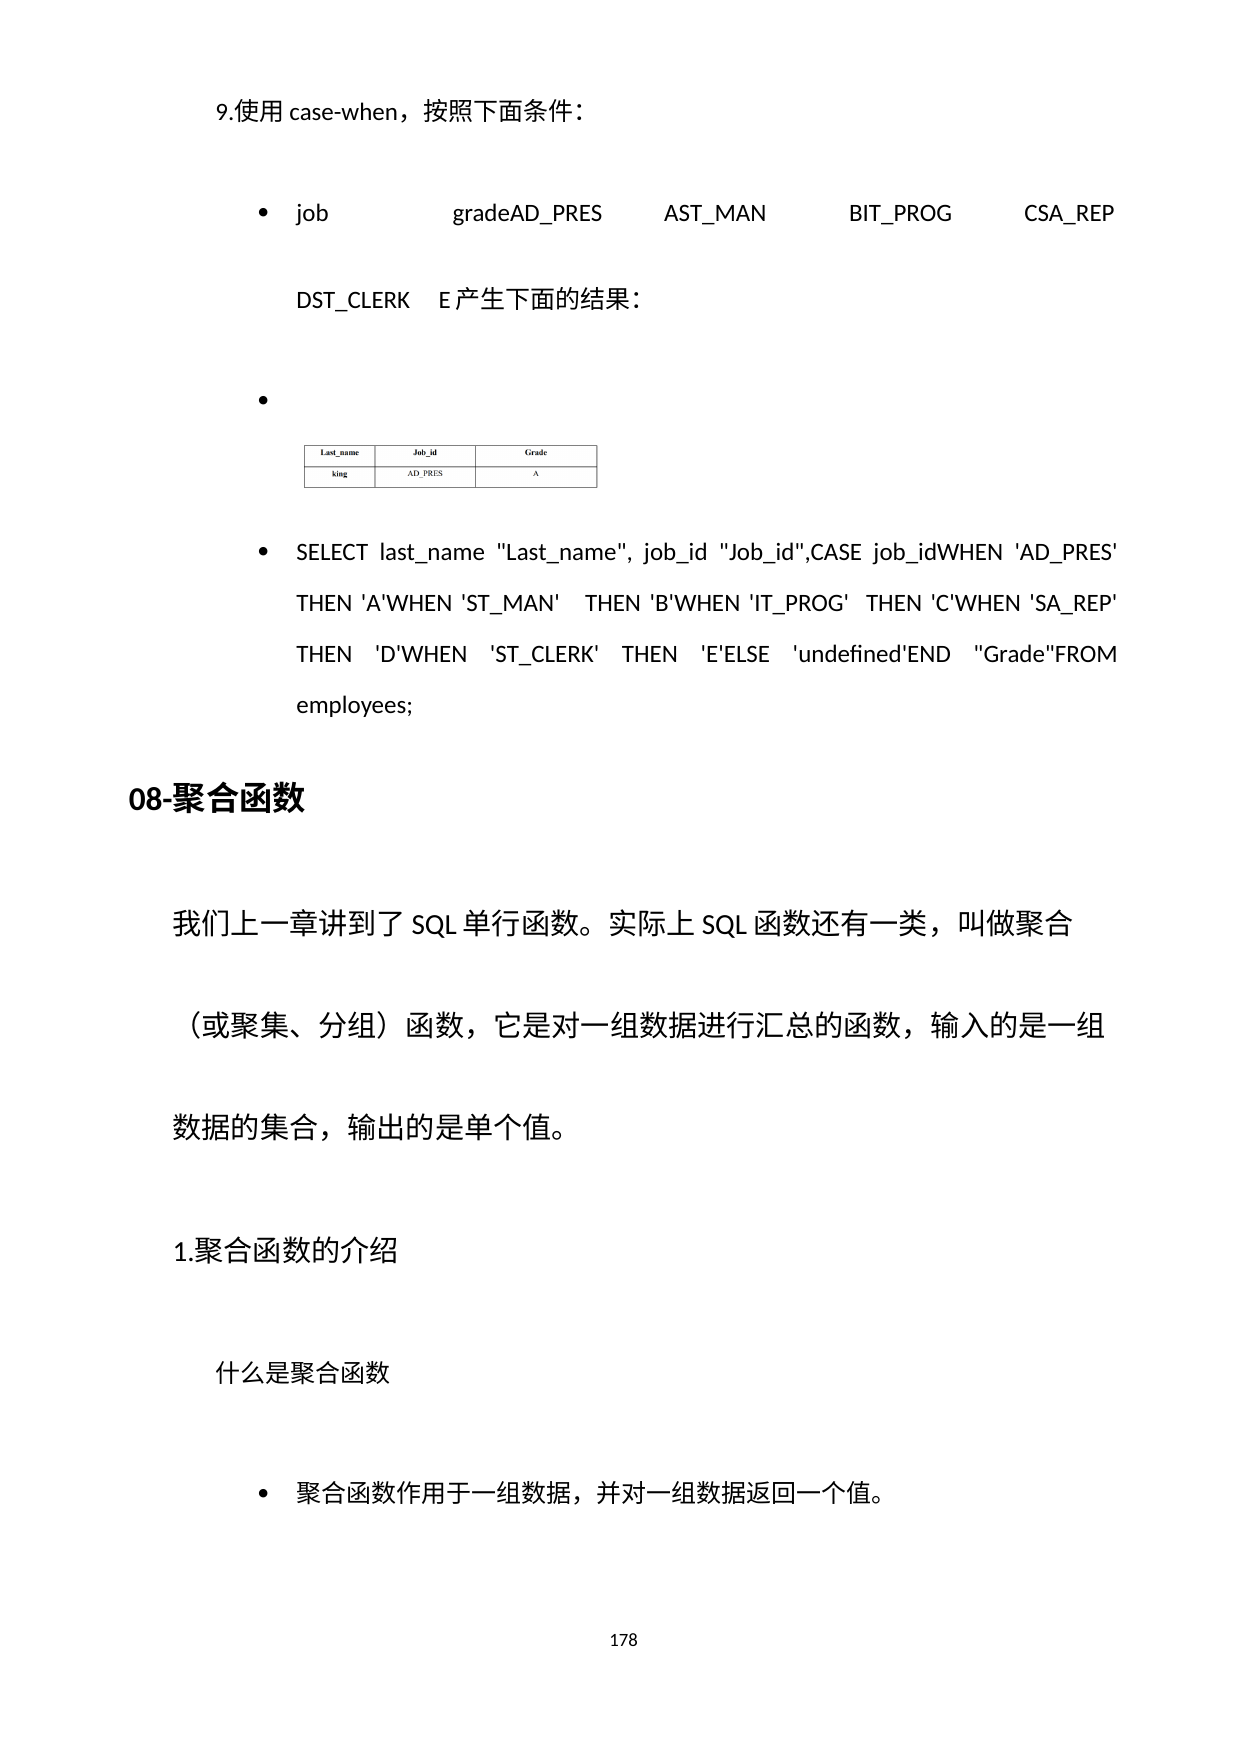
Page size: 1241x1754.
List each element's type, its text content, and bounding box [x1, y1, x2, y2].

subtitle 我们上一章讲到了SQL单行函数。实际上SQL函数还有一类，叫做聚合（或聚集、分组）函数，它是对一组数据进行汇总的函数，输入的是一组数据的集合，输出的是单个值。 [172, 888, 1118, 1159]
picture [303, 444, 599, 489]
subtitle 08-聚合函数 [128, 762, 1118, 829]
subtitle 9.使用case-when，按照下面条件： [215, 76, 1118, 144]
list 聚合函数作用于一组数据，并对一组数据返回一个值。 [259, 1457, 1118, 1525]
list SELECT last_name "Last_name", job_id "Job_id",CASE job_idWHEN 'AD_PRES' THEN 'A'WHEN 'ST_MAN' THEN 'B'WHEN 'IT_PROG' THEN 'C'WHEN 'SA_REP' THEN 'D'WHEN 'ST_CLERK' THEN 'E'ELSE 'undefined'END "Grade"FROM employees; [259, 535, 1118, 721]
subtitle 1.聚合函数的介绍 [172, 1214, 1118, 1282]
subtitle 什么是聚合函数 [215, 1337, 1118, 1405]
list job gradeAD_PRES AST_MAN BIT_PROG CSA_REP DST_CLERK E产生下面的结果： [259, 196, 1118, 332]
